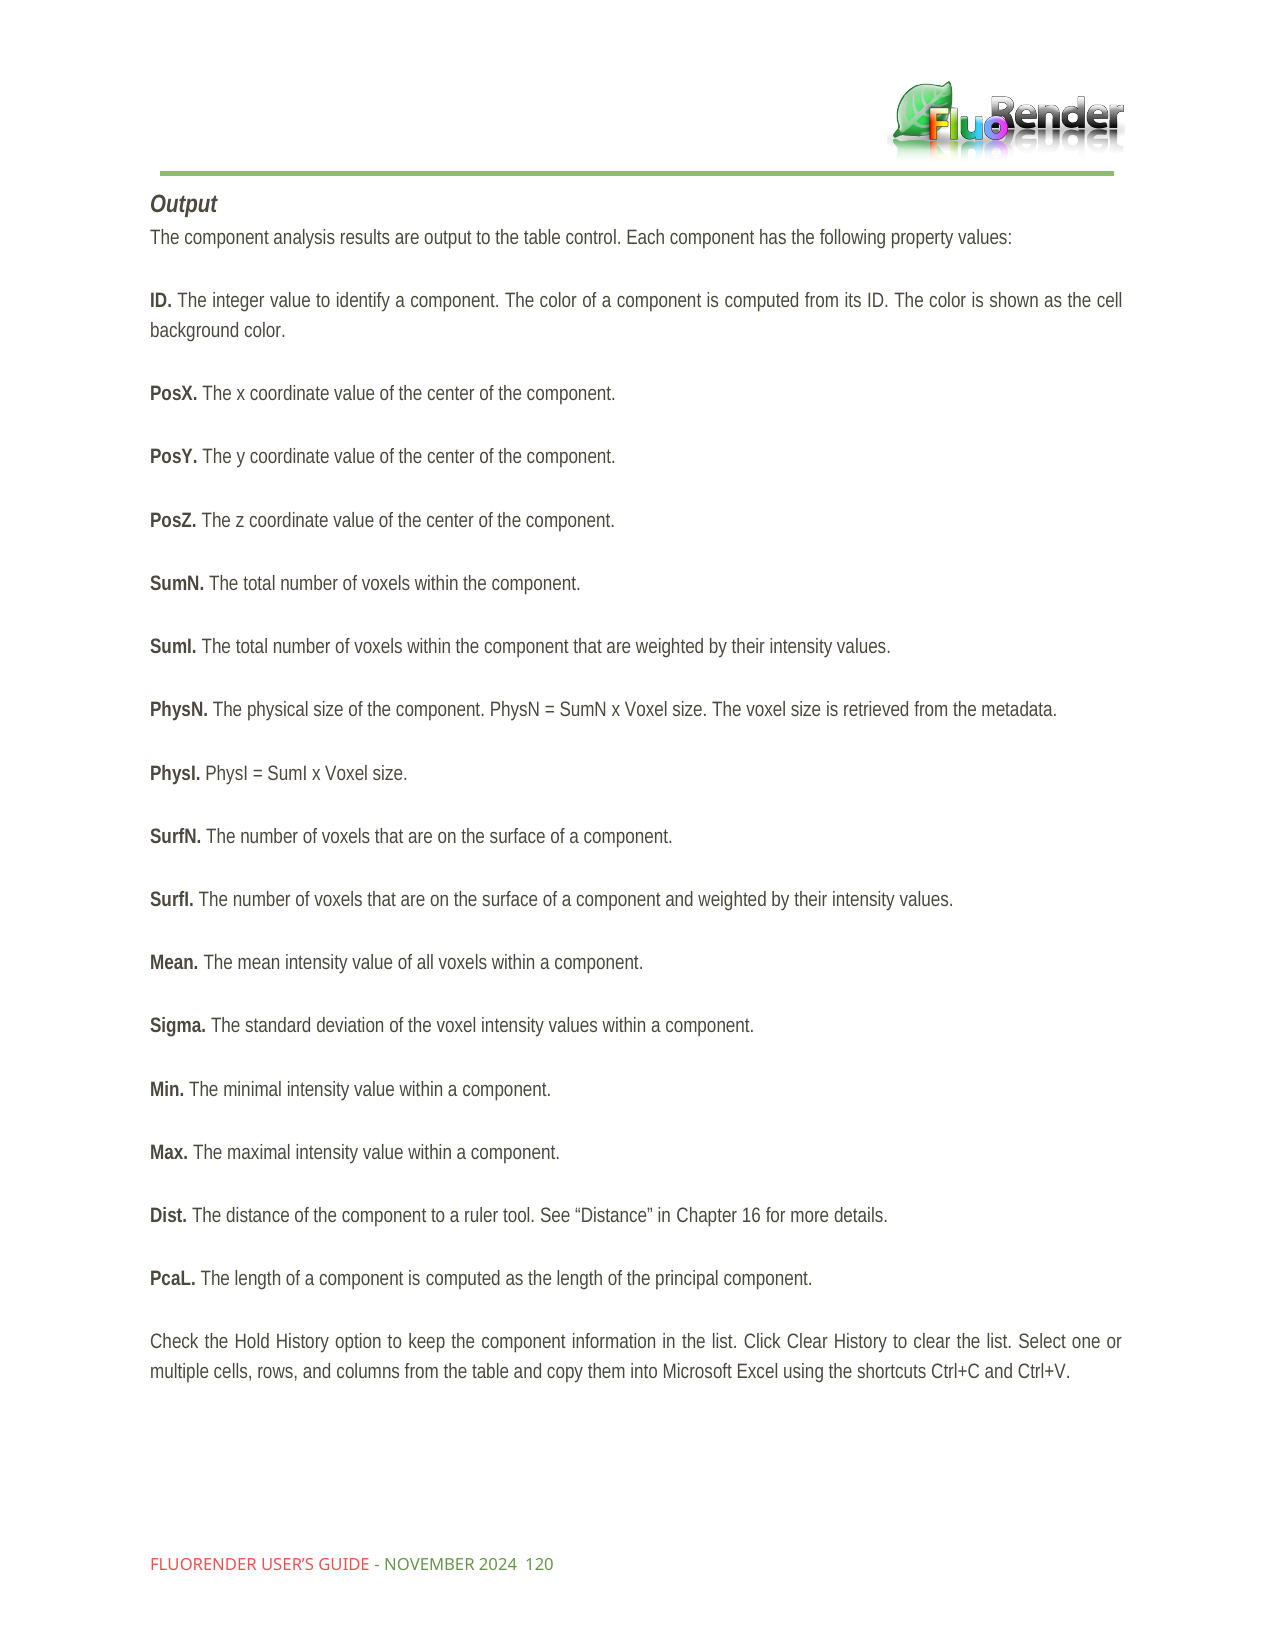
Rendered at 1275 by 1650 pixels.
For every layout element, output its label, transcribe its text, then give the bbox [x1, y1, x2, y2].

picture [887, 75, 1125, 165]
text Mean. The mean intensity value of all voxels within a component. [150, 950, 1125, 974]
text PosZ. The z coordinate value of the center of the component. [150, 507, 1125, 531]
text Dist. The distance of the component to a ruler tool. See “Distance” in Chapter 16 for more details. [150, 1203, 1125, 1227]
text Min. The minimal intensity value within a component. [150, 1077, 1125, 1101]
text PosX. The x coordinate value of the center of the component. [150, 381, 1125, 405]
text SurfN. The number of voxels that are on the surface of a component. [150, 824, 1125, 848]
text PosY. The y coordinate value of the center of the component. [150, 444, 1125, 468]
text PcaL. The length of a component is computed as the length of the principal component. [150, 1266, 1125, 1290]
text PhysN. The physical size of the component. PhysN = SumN x Voxel size. The voxel size is retrieved from the metadata. [150, 697, 1125, 721]
text PhysI. PhysI = SumI x Voxel size. [150, 760, 1125, 784]
text SurfI. The number of voxels that are on the surface of a component and weighted by their intensity values. [150, 887, 1125, 911]
text SumI. The total number of voxels within the component that are weighted by their intensity values. [150, 634, 1125, 658]
subtitle Output [150, 189, 1125, 218]
text ID. The integer value to identify a component. The color of a component is computed from its ID. The color is shown as the cell background color. [150, 288, 1125, 342]
text The component analysis results are output to the table control. Each component has the following property values: [150, 225, 1125, 249]
text Check the Hold History option to keep the component information in the list. Click Clear History to clear the list. Select one or multiple cells, rows, and columns from the table and copy them into Microsoft Excel using the shortcuts Ctrl+C and Ctrl+V. [150, 1329, 1125, 1383]
text Max. The maximal intensity value within a component. [150, 1140, 1125, 1164]
text Sigma. The standard deviation of the voxel intensity values within a component. [150, 1013, 1125, 1037]
text SumN. The total number of voxels within the component. [150, 571, 1125, 595]
